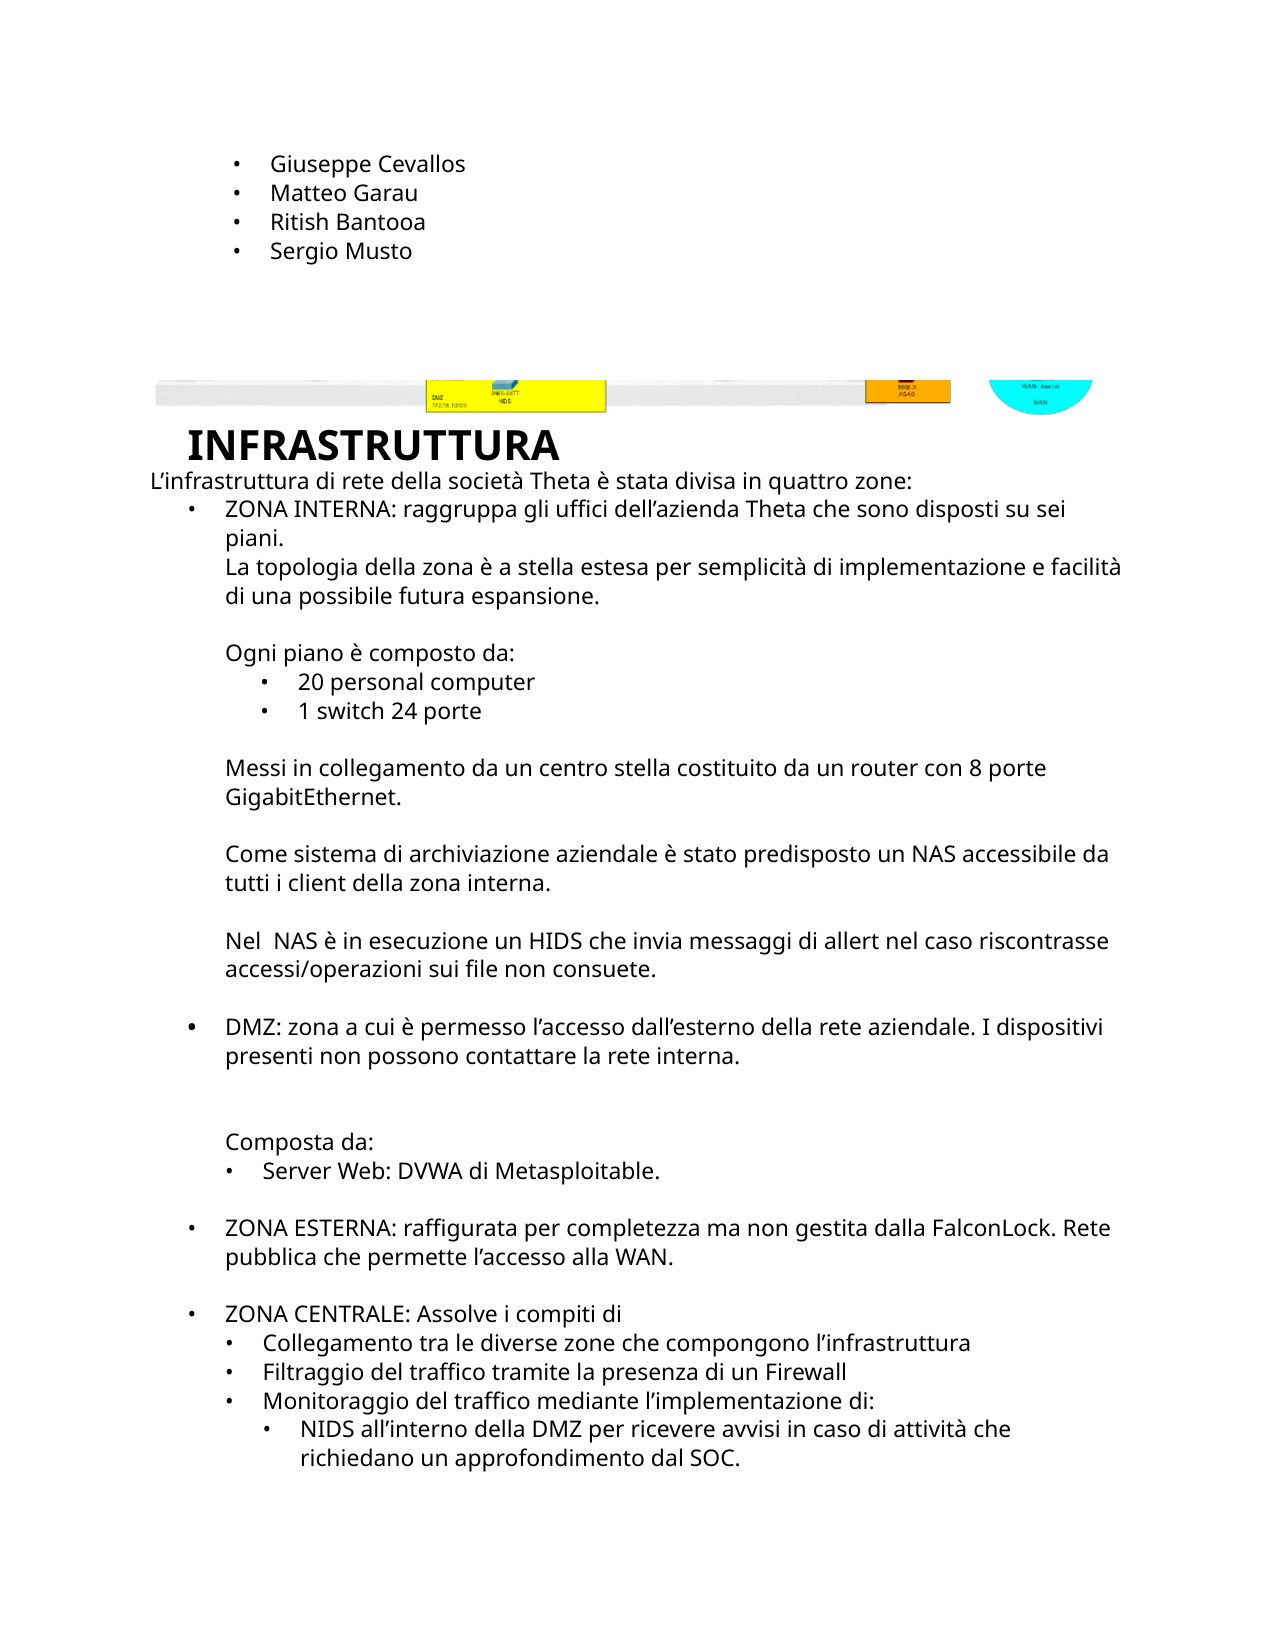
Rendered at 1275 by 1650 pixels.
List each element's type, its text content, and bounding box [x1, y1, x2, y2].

text Come sistema di archiviazione aziendale è stato predisposto un NAS accessibile da tutti i client della zona interna. [225, 840, 1125, 897]
list Giuseppe Cevallos [232, 150, 1125, 179]
list Ritish Bantooa [232, 207, 1125, 236]
list Collegamento tra le diverse zone che compongono l’infrastruttura [225, 1329, 1125, 1357]
list Sergio Musto [232, 236, 1125, 265]
text Messi in collegamento da un centro stella costituito da un router con 8 porte GigabitEthernet. [225, 754, 1125, 811]
list Monitoraggio del traffico mediante l’implementazione di: [225, 1386, 1125, 1415]
list NIDS all’interno della DMZ per ricevere avvisi in caso di attività che richiedano un approfondimento dal SOC. [262, 1415, 1125, 1472]
list Server Web: DVWA di Metasploitable. [225, 1156, 1125, 1185]
list ZONA ESTERNA: raffigurata per completezza ma non gestita dalla FalconLock. Rete pubblica che permette l’accesso alla WAN. [187, 1214, 1125, 1271]
list 1 switch 24 porte [260, 696, 1125, 725]
text Composta da: [225, 1127, 1125, 1156]
list ZONA CENTRALE: Assolve i compiti di [187, 1300, 1125, 1329]
list 20 personal computer [260, 667, 1125, 696]
list Matteo Garau [232, 179, 1125, 207]
text Ogni piano è composto da: [225, 639, 1125, 667]
list Filtraggio del traffico tramite la presenza di un Firewall [225, 1357, 1125, 1386]
list DMZ: zona a cui è permesso l’accesso dall’esterno della rete aziendale. I dispositivi presenti non possono contattare la rete interna. [187, 1012, 1125, 1070]
text La topologia della zona è a stella estesa per semplicità di implementazione e facilità di una possibile futura espansione. [225, 552, 1125, 610]
list INFRASTRUTTURA [150, 380, 1125, 466]
list ZONA INTERNA: raggruppa gli uffici dell’azienda Theta che sono disposti su sei piani. [187, 495, 1125, 552]
text Nel NAS è in esecuzione un HIDS che invia messaggi di allert nel caso riscontrasse accessi/operazioni sui file non consuete. [225, 926, 1125, 984]
text L’infrastruttura di rete della società Theta è stata divisa in quattro zone: [150, 466, 1125, 495]
